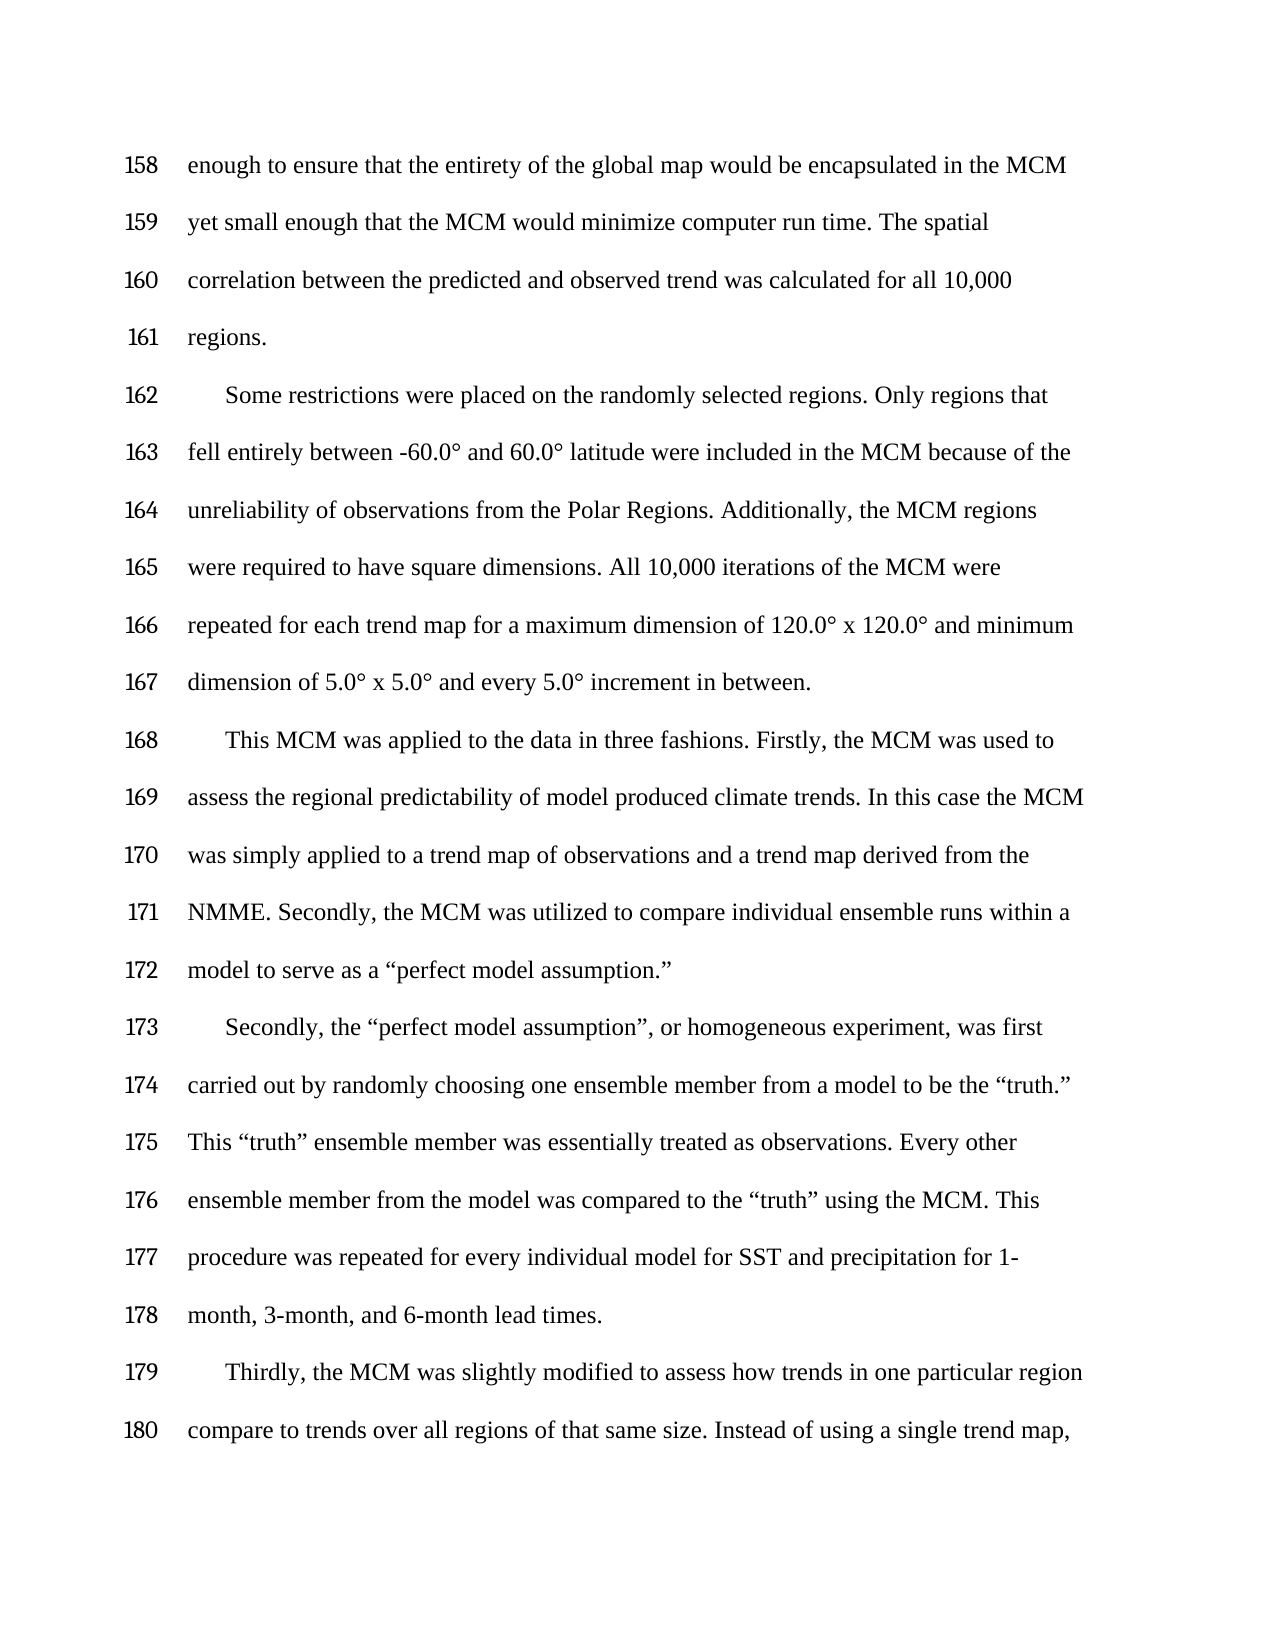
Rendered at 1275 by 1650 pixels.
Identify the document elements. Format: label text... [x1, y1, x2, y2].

list Secondly, the “perfect model assumption”, or homogeneous experiment, was first carried out by randomly choosing one ensemble member from a model to be the “truth.” This “truth” ensemble member was essentially treated as observations. Every other ensemble member from the model was compared to the “truth” using the MCM. This procedure was repeated for every individual model for SST and precipitation for 1-month, 3-month, and 6-month lead times. [187, 1012, 1087, 1329]
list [187, 150, 1087, 351]
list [187, 1357, 1087, 1444]
list This MCM was applied to the data in three fashions. Firstly, the MCM was used to assess the regional predictability of model produced climate trends. In this case the MCM was simply applied to a trend map of observations and a trend map derived from the NMME. Secondly, the MCM was utilized to compare individual ensemble runs within a model to serve as a “perfect model assumption.” [187, 725, 1087, 984]
list Some restrictions were placed on the randomly selected regions. Only regions that fell entirely between -60.0° and 60.0° latitude were included in the MCM because of the unreliability of observations from the Polar Regions. Additionally, the MCM regions were required to have square dimensions. All 10,000 iterations of the MCM were repeated for each trend map for a maximum dimension of 120.0° x 120.0° and minimum dimension of 5.0° x 5.0° and every 5.0° increment in between. [187, 380, 1087, 696]
